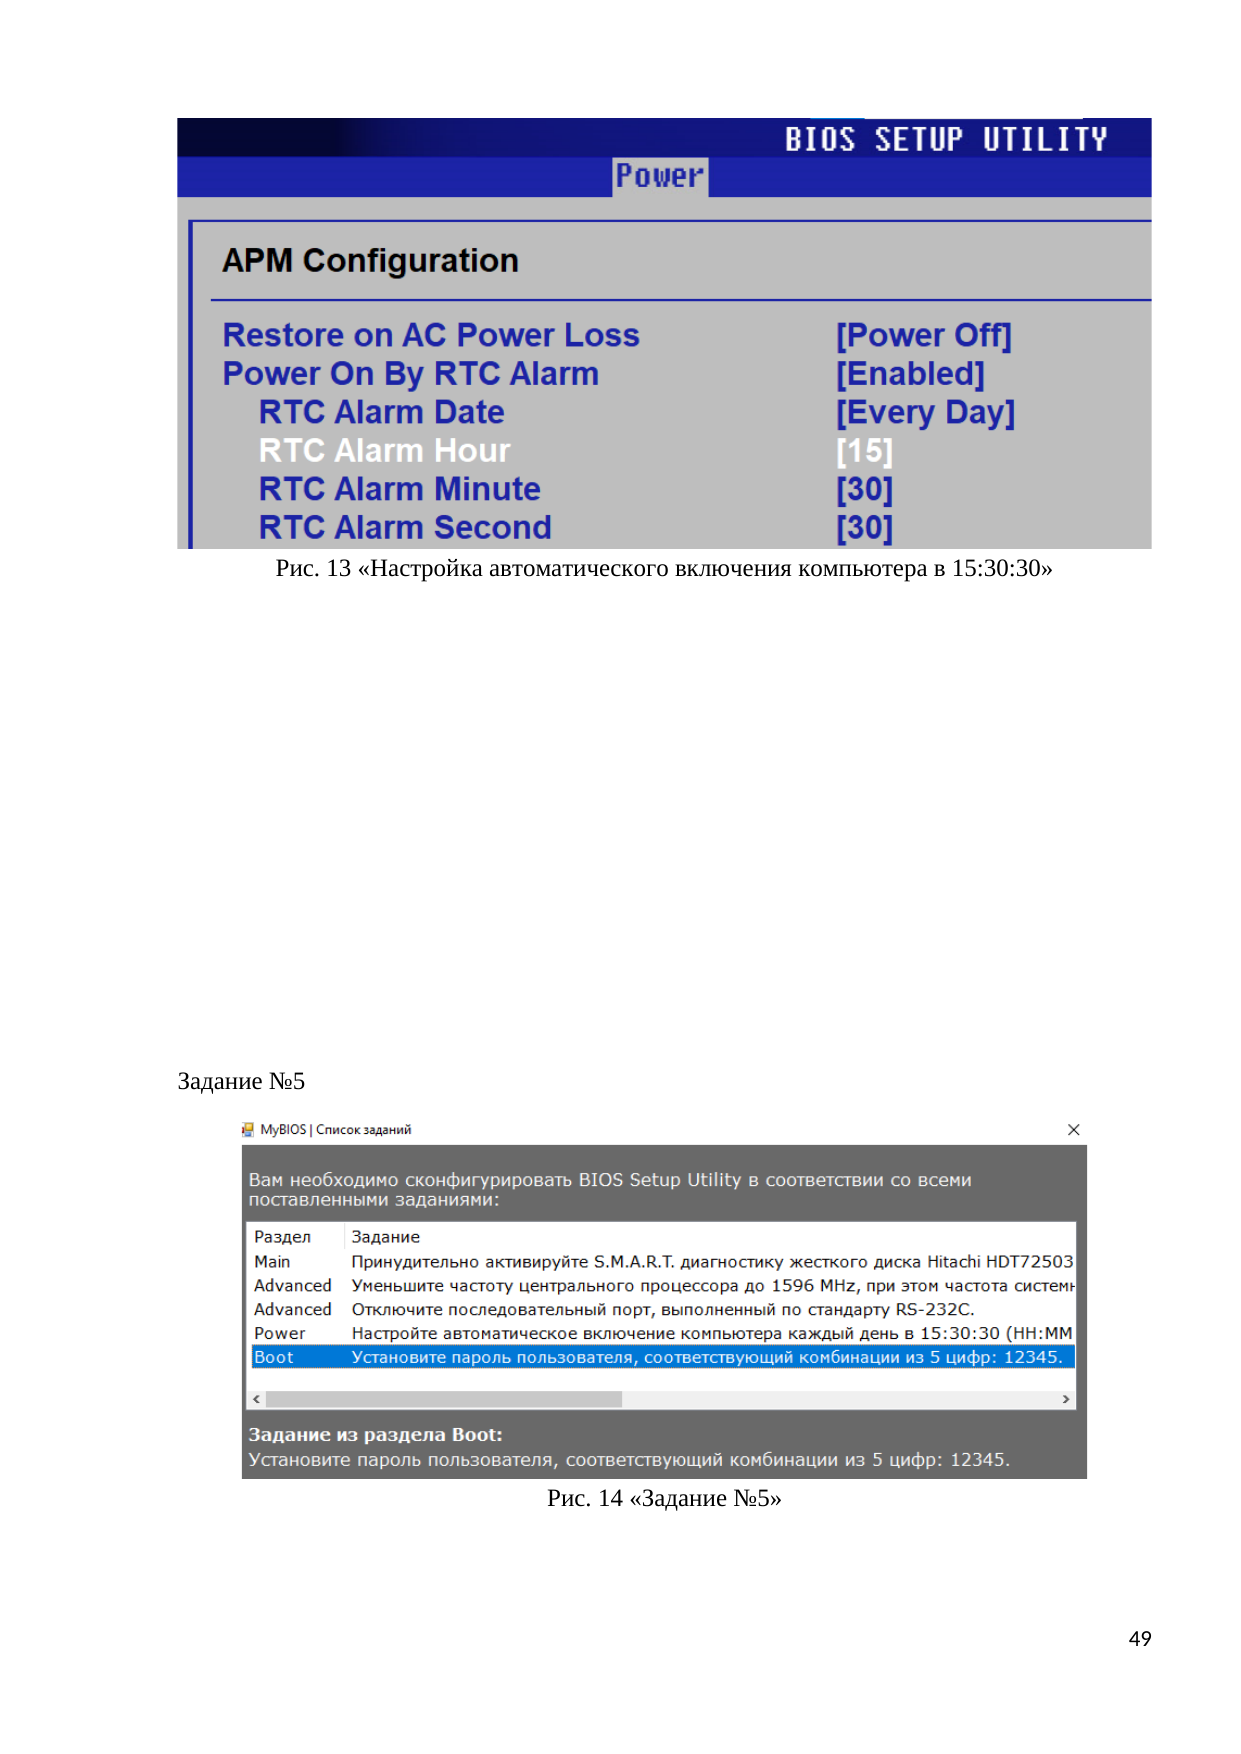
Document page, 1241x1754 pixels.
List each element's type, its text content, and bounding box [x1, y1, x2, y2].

picture [177, 118, 1152, 549]
text Рис. 13 «Настройка автоматического включения компьютера в 15:30:30» [177, 553, 1152, 582]
picture [241, 1120, 1088, 1479]
text Рис. 14 «Задание №5» [177, 1483, 1152, 1512]
text Задание №5 [177, 1066, 1152, 1095]
